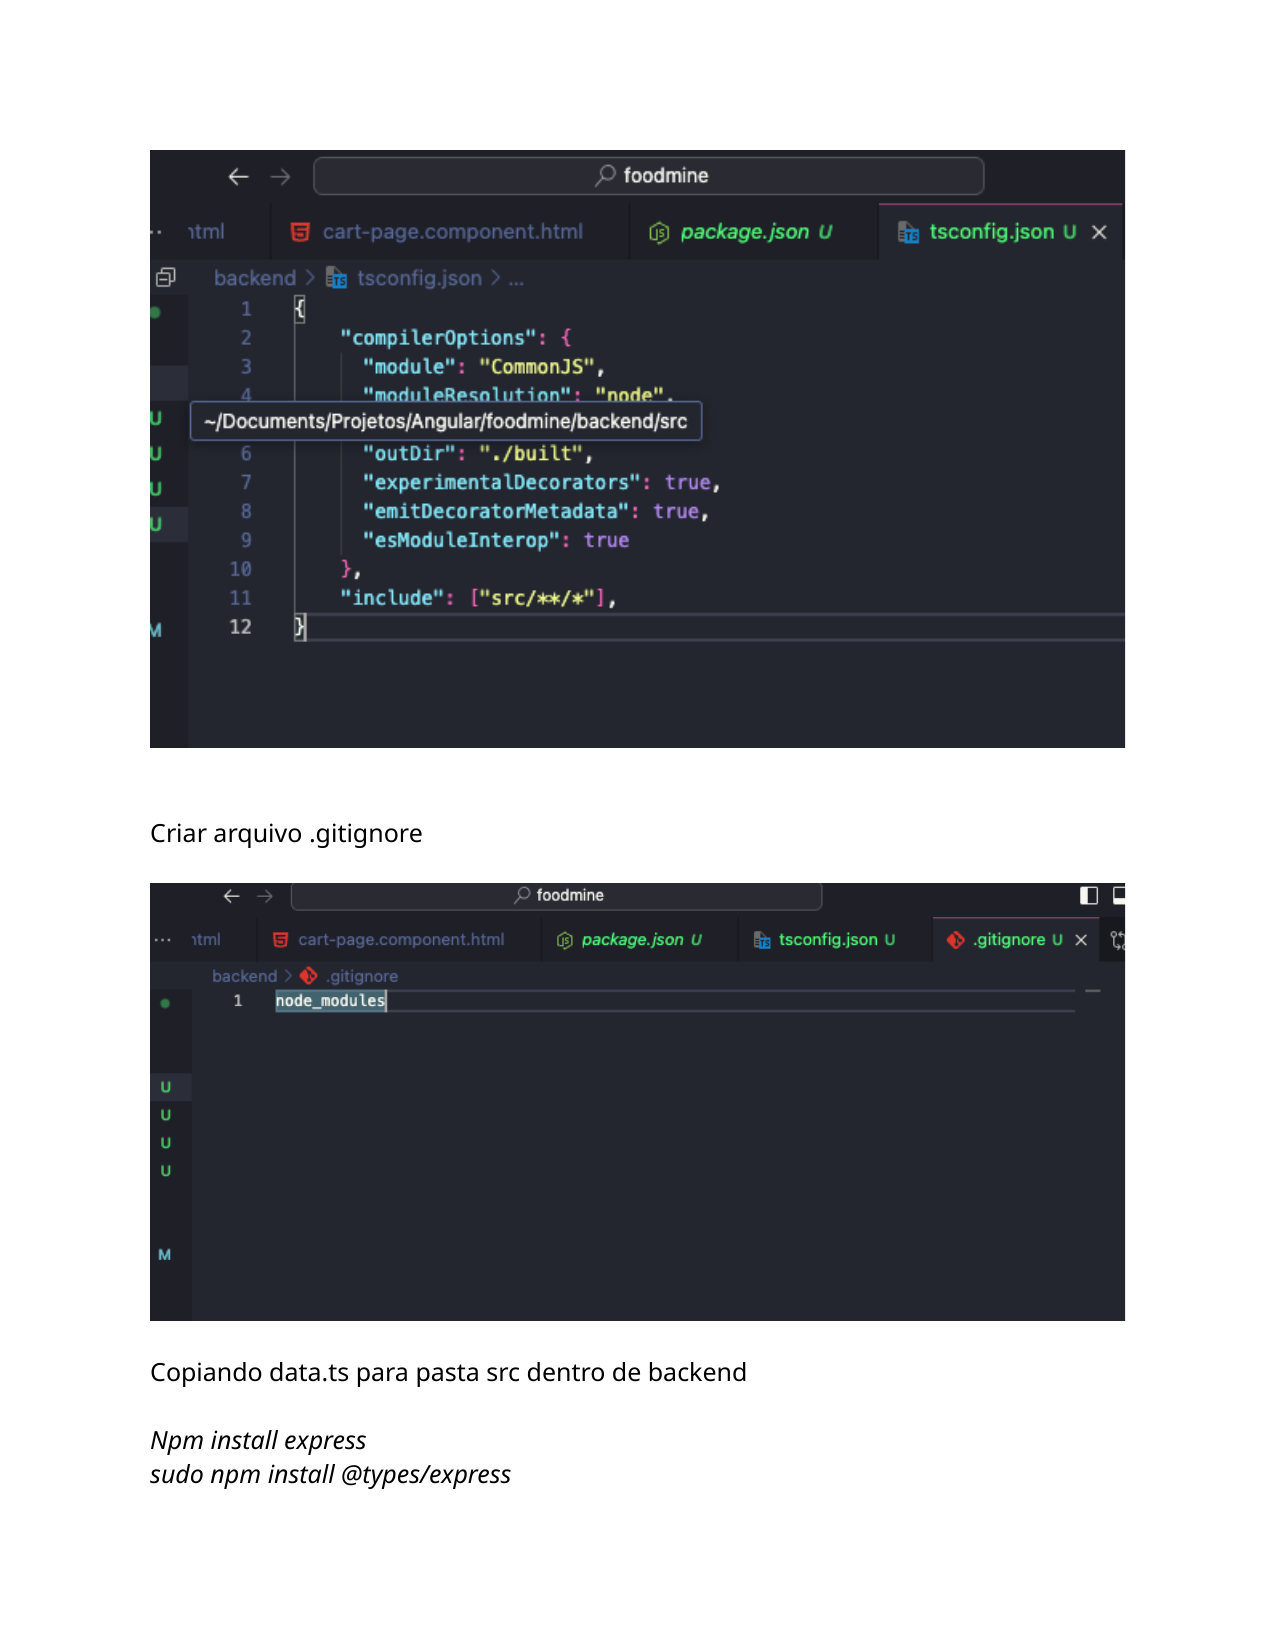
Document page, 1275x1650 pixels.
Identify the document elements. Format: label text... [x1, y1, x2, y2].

text Criar arquivo .gitignore [150, 815, 1125, 849]
picture [150, 150, 1125, 748]
text Copiando data.ts para pasta src dentro de backend [150, 1355, 1125, 1389]
picture [150, 883, 1125, 1321]
text Npm install express [150, 1423, 1125, 1457]
text sudo npm install @types/express [150, 1457, 1125, 1491]
